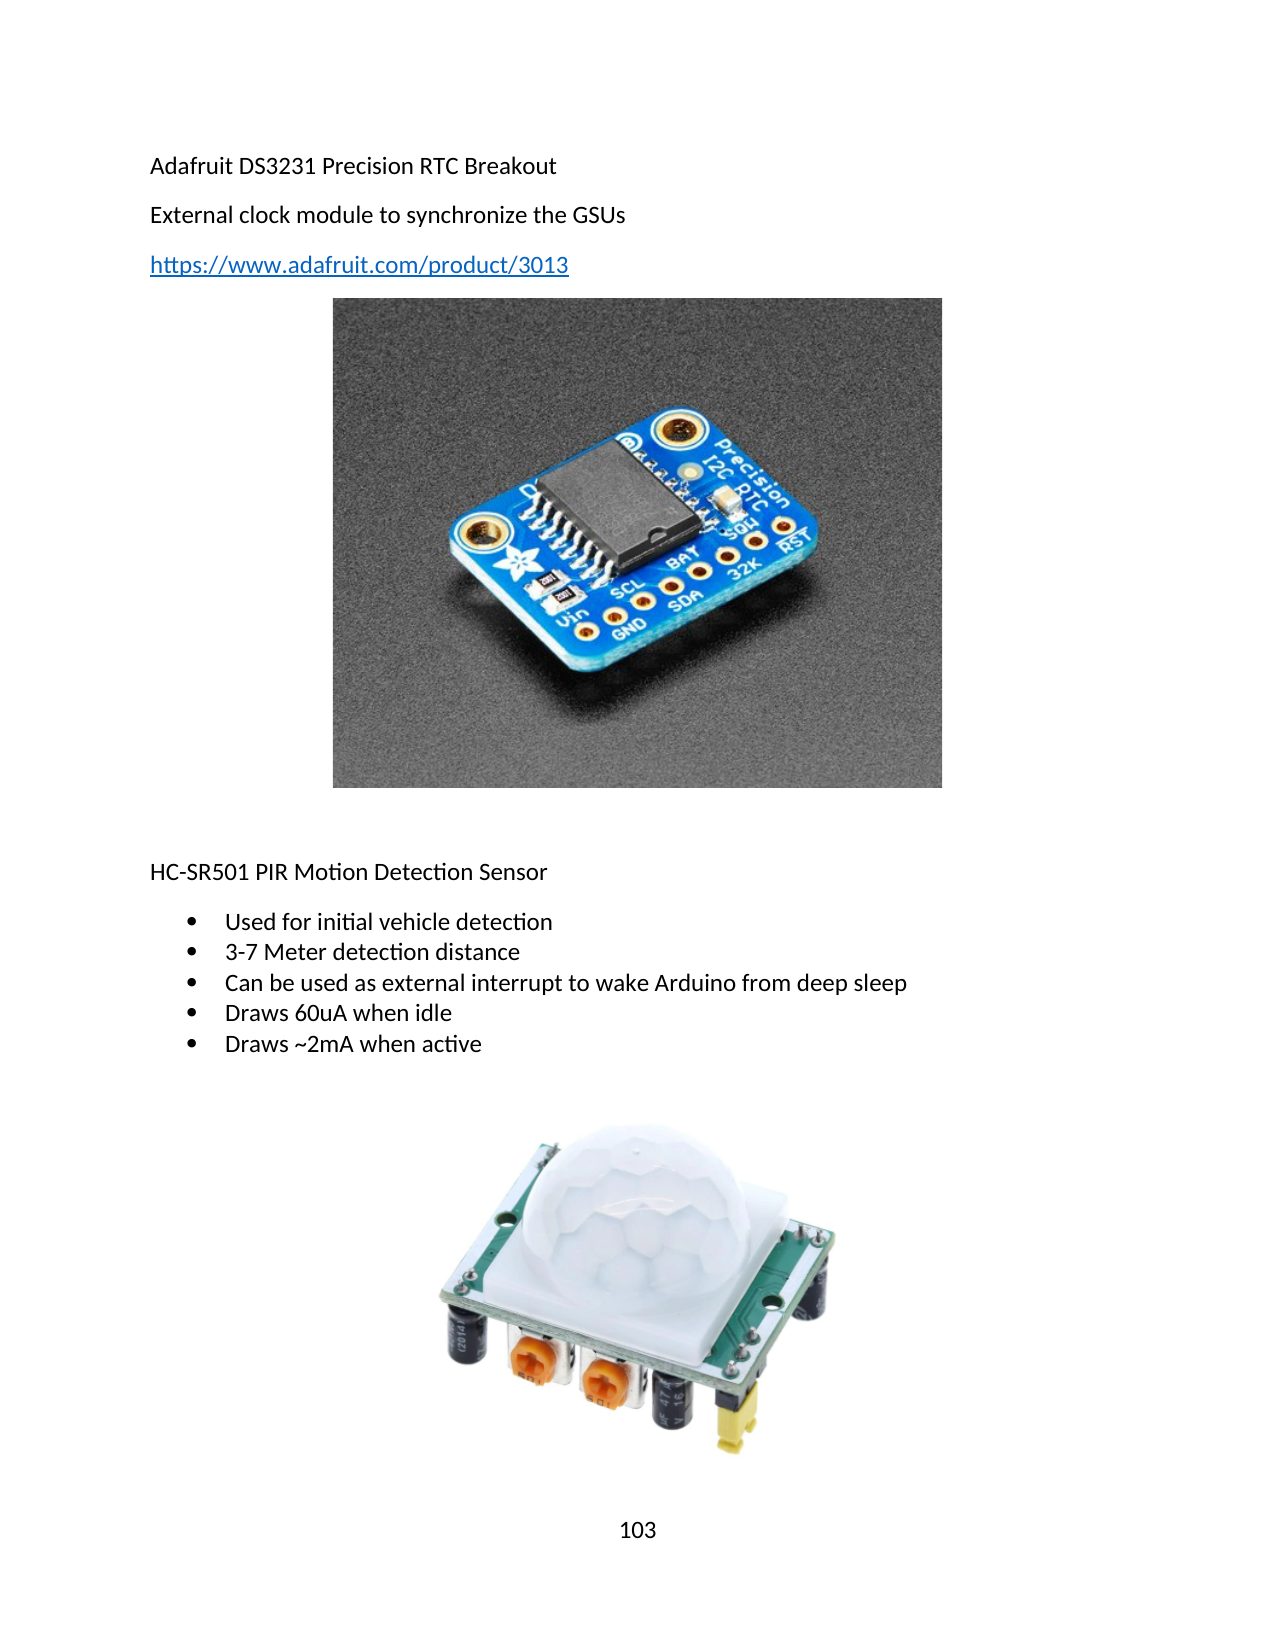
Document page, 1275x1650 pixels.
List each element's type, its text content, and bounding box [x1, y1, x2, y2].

picture [332, 298, 943, 788]
text Adafruit DS3231 Precision RTC Breakout [150, 150, 1125, 181]
list Draws 60uA when idle [187, 997, 1125, 1028]
picture [435, 1120, 840, 1460]
list Can be used as external interrupt to wake Arduino from deep sleep [187, 967, 1125, 997]
list Used for initial vehicle detection [187, 906, 1125, 936]
list Draws ~2mA when active [187, 1028, 1125, 1058]
text HC-SR501 PIR Motion Detection Sensor [150, 856, 1125, 887]
text External clock module to synchronize the GSUs [150, 199, 1125, 230]
list 3-7 Meter detection distance [187, 936, 1125, 967]
text https://www.adafruit.com/product/3013 [150, 249, 1125, 280]
